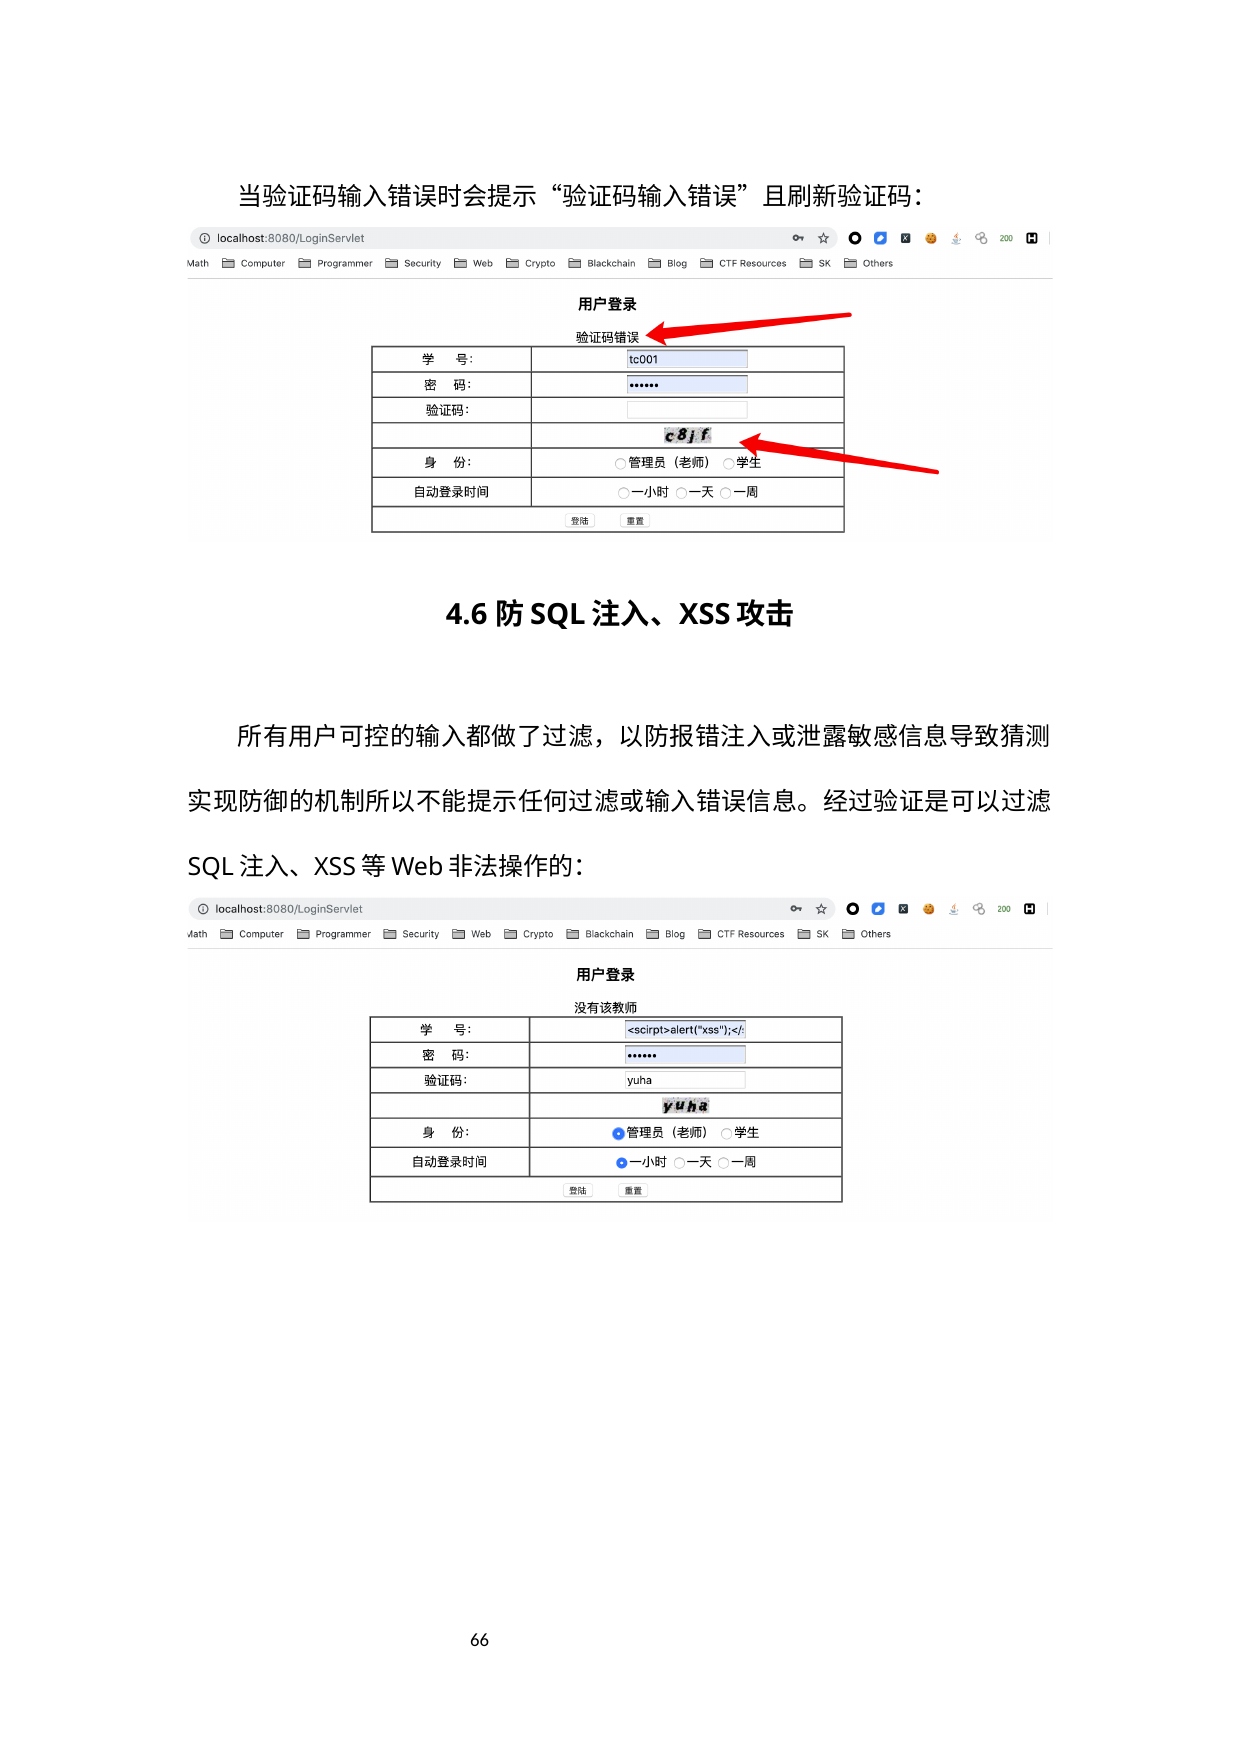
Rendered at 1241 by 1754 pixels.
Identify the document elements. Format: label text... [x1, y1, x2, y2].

text 当验证码输入错误时会提示“验证码输入错误”且刷新验证码： [187, 162, 1053, 227]
subtitle 4.6 防SQL注入、XSS攻击 [187, 579, 1053, 644]
picture [187, 227, 1053, 542]
picture [187, 896, 1053, 1222]
text 所有用户可控的输入都做了过滤，以防报错注入或泄露敏感信息导致猜测实现防御的机制所以不能提示任何过滤或输入错误信息。经过验证是可以过滤SQL注入、XSS等Web非法操作的： [187, 702, 1053, 896]
